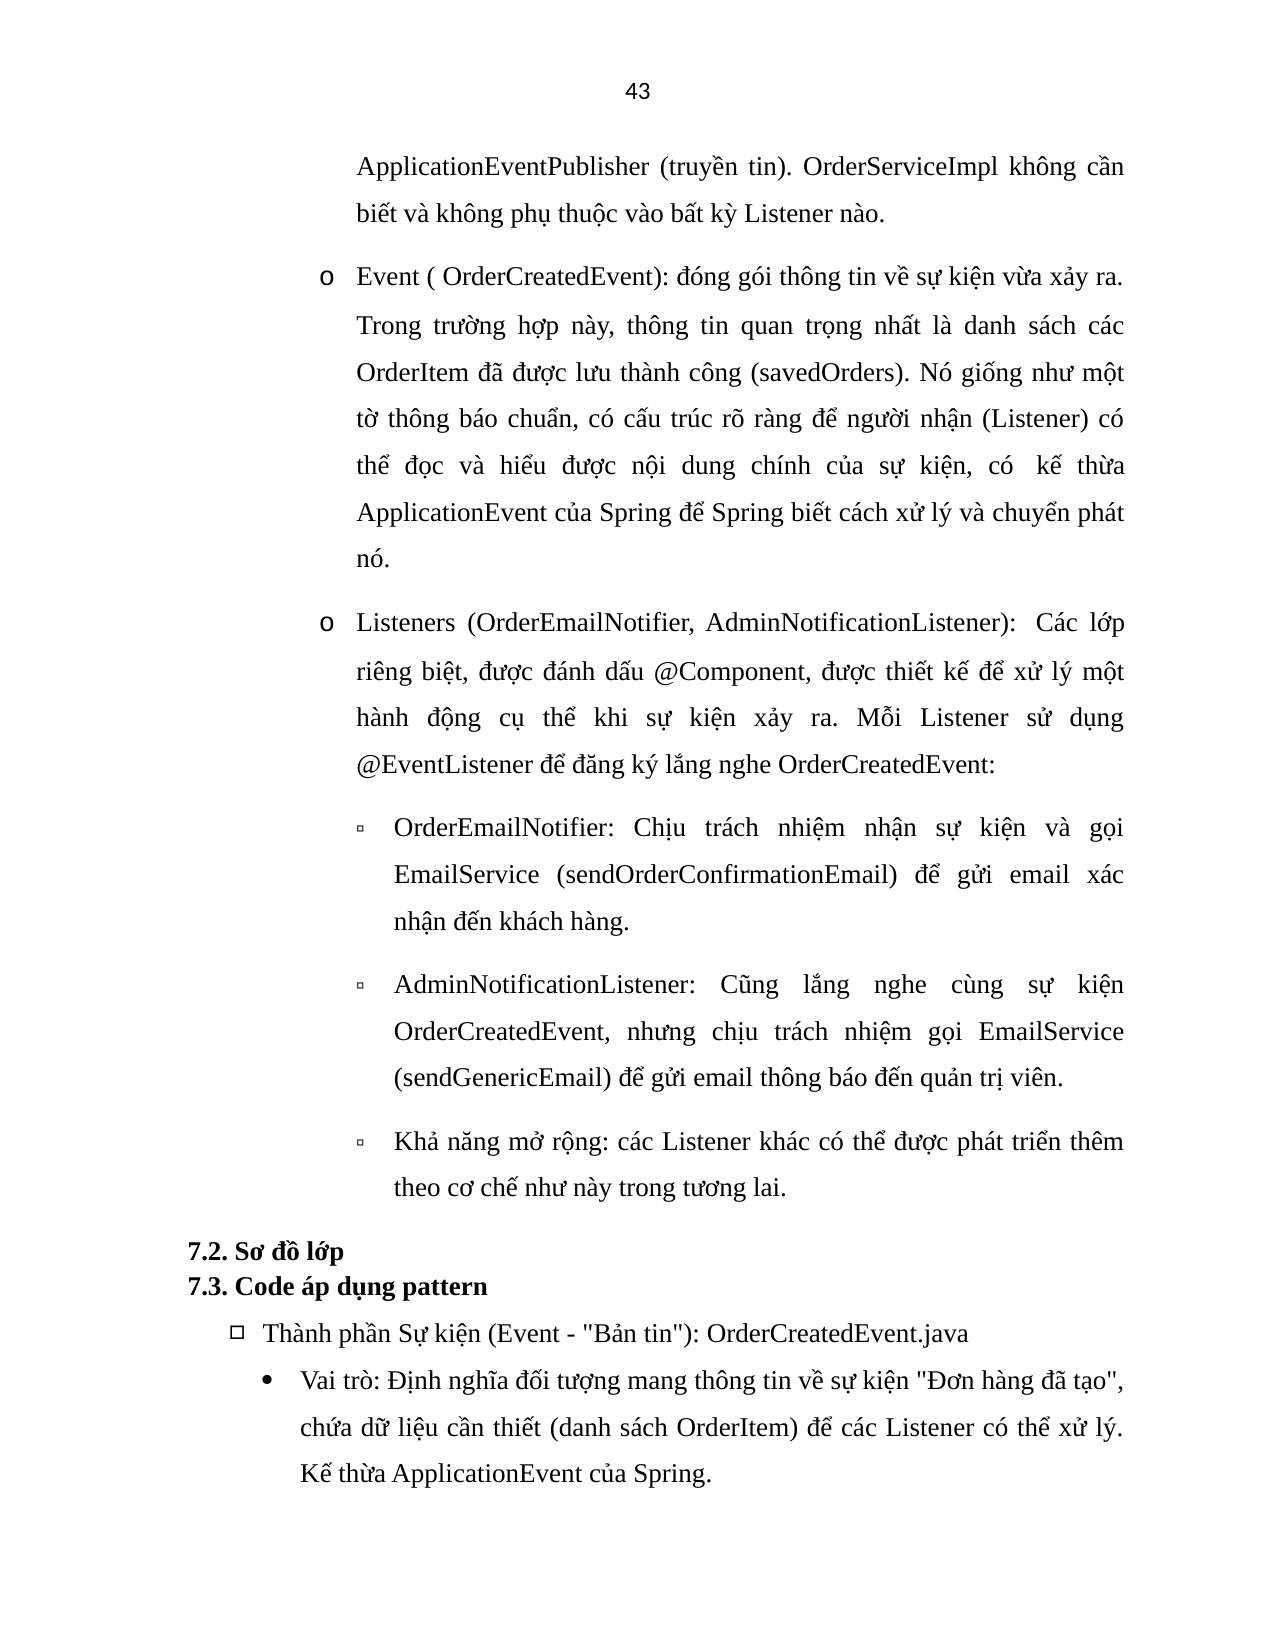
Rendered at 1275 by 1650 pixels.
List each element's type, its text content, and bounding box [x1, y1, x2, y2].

list AdminNotificationListener: Cũng lắng nghe cùng sự kiện OrderCreatedEvent, nhưng chịu trách nhiệm gọi EmailService (sendGenericEmail) để gửi email thông báo đến quản trị viên. [356, 968, 1125, 1092]
list Thành phần Sự kiện (Event - "Bản tin"): OrderCreatedEvent.java [225, 1317, 1125, 1348]
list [319, 150, 1125, 228]
list Listeners (OrderEmailNotifier, AdminNotificationListener): Các lớp riêng biệt, được đánh dấu @Component, được thiết kế để xử lý một hành động cụ thể khi sự kiện xảy ra. Mỗi Listener sử dụng @EventListener để đăng ký lắng nghe OrderCreatedEvent: [319, 606, 1125, 779]
list Sơ đồ lớp [187, 1234, 1125, 1266]
list Event ( OrderCreatedEvent): đóng gói thông tin về sự kiện vừa xảy ra. Trong trường hợp này, thông tin quan trọng nhất là danh sách các OrderItem đã được lưu thành công (savedOrders). Nó giống như một tờ thông báo chuẩn, có cấu trúc rõ ràng để người nhận (Listener) có thể đọc và hiểu được nội dung chính của sự kiện, có kế thừa ApplicationEvent của Spring để Spring biết cách xử lý và chuyển phát nó. [319, 260, 1125, 573]
list Vai trò: Định nghĩa đối tượng mang thông tin về sự kiện "Đơn hàng đã tạo", chứa dữ liệu cần thiết (danh sách OrderItem) để các Listener có thể xử lý. Kế thừa ApplicationEvent của Spring. [262, 1364, 1125, 1488]
list Code áp dụng pattern [187, 1270, 1125, 1301]
list OrderEmailNotifier: Chịu trách nhiệm nhận sự kiện và gọi EmailService (sendOrderConfirmationEmail) để gửi email xác nhận đến khách hàng. [356, 811, 1125, 936]
list Khả năng mở rộng: các Listener khác có thể được phát triển thêm theo cơ chế như này trong tương lai. [356, 1124, 1125, 1202]
